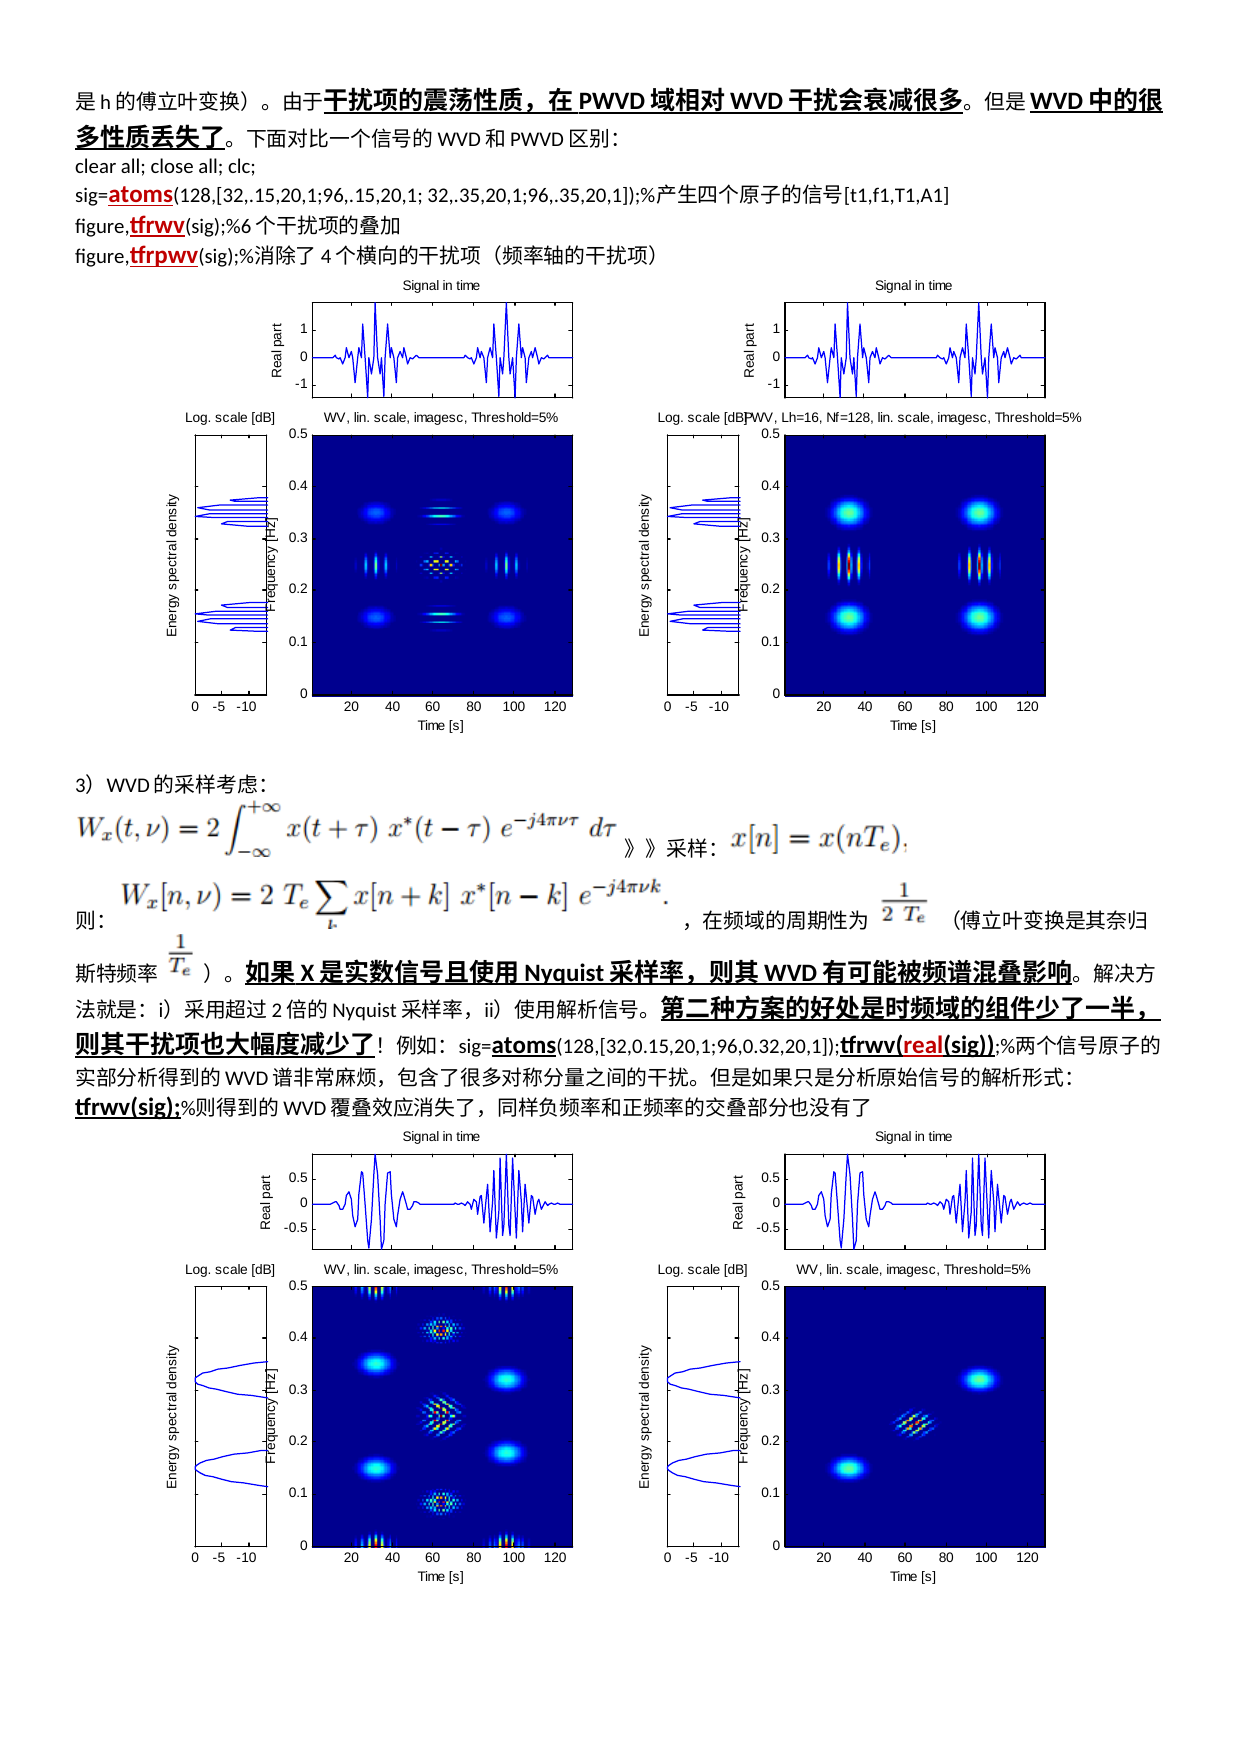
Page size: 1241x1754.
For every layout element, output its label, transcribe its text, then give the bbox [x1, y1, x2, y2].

picture [75, 798, 625, 857]
text sig=atoms(128,[32,.15,20,1;96,.15,20,1; 32,.35,20,1;96,.35,20,1]);%产生四个原子的信号[t1,f1,T1,A1] [75, 179, 1165, 209]
text 则：，在频域的周期性为（傅立叶变换是其奈归斯特频率）。如果X是实数信号且使用Nyquist采样率，则其WVD有可能被频谱混叠影响。解决方法就是：i）采用超过2倍的Nyquist采样率，ii）使用解析信号。第二种方案的好处是时频域的组件少了一半，则其干扰项也大幅度减少了！例如：sig=atoms(128,[32,0.15,20,1;96,0.32,20,1]);tfrwv(real(sig));%两个信号原子的实部分析得到的WVD谱非常麻烦，包含了很多对称分量之间的干扰。但是如果只是分析原始信号的解析形式： [75, 863, 1165, 1091]
picture [728, 814, 907, 857]
text tfrwv(sig);%则得到的WVD覆叠效应消失了，同样负频率和正频率的交叠部分也没有了 [75, 1091, 1165, 1122]
picture [158, 934, 204, 982]
text figure,tfrwv(sig);%6个干扰项的叠加 [75, 209, 1165, 240]
picture [116, 862, 682, 929]
text figure,tfrpwv(sig);%消除了4个横向的干扰项（频率轴的干扰项） [75, 240, 1165, 270]
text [75, 81, 1165, 153]
picture [869, 870, 940, 929]
text clear all; close all; clc; [75, 153, 1165, 179]
text 3）WVD的采样考虑： [75, 768, 1165, 798]
